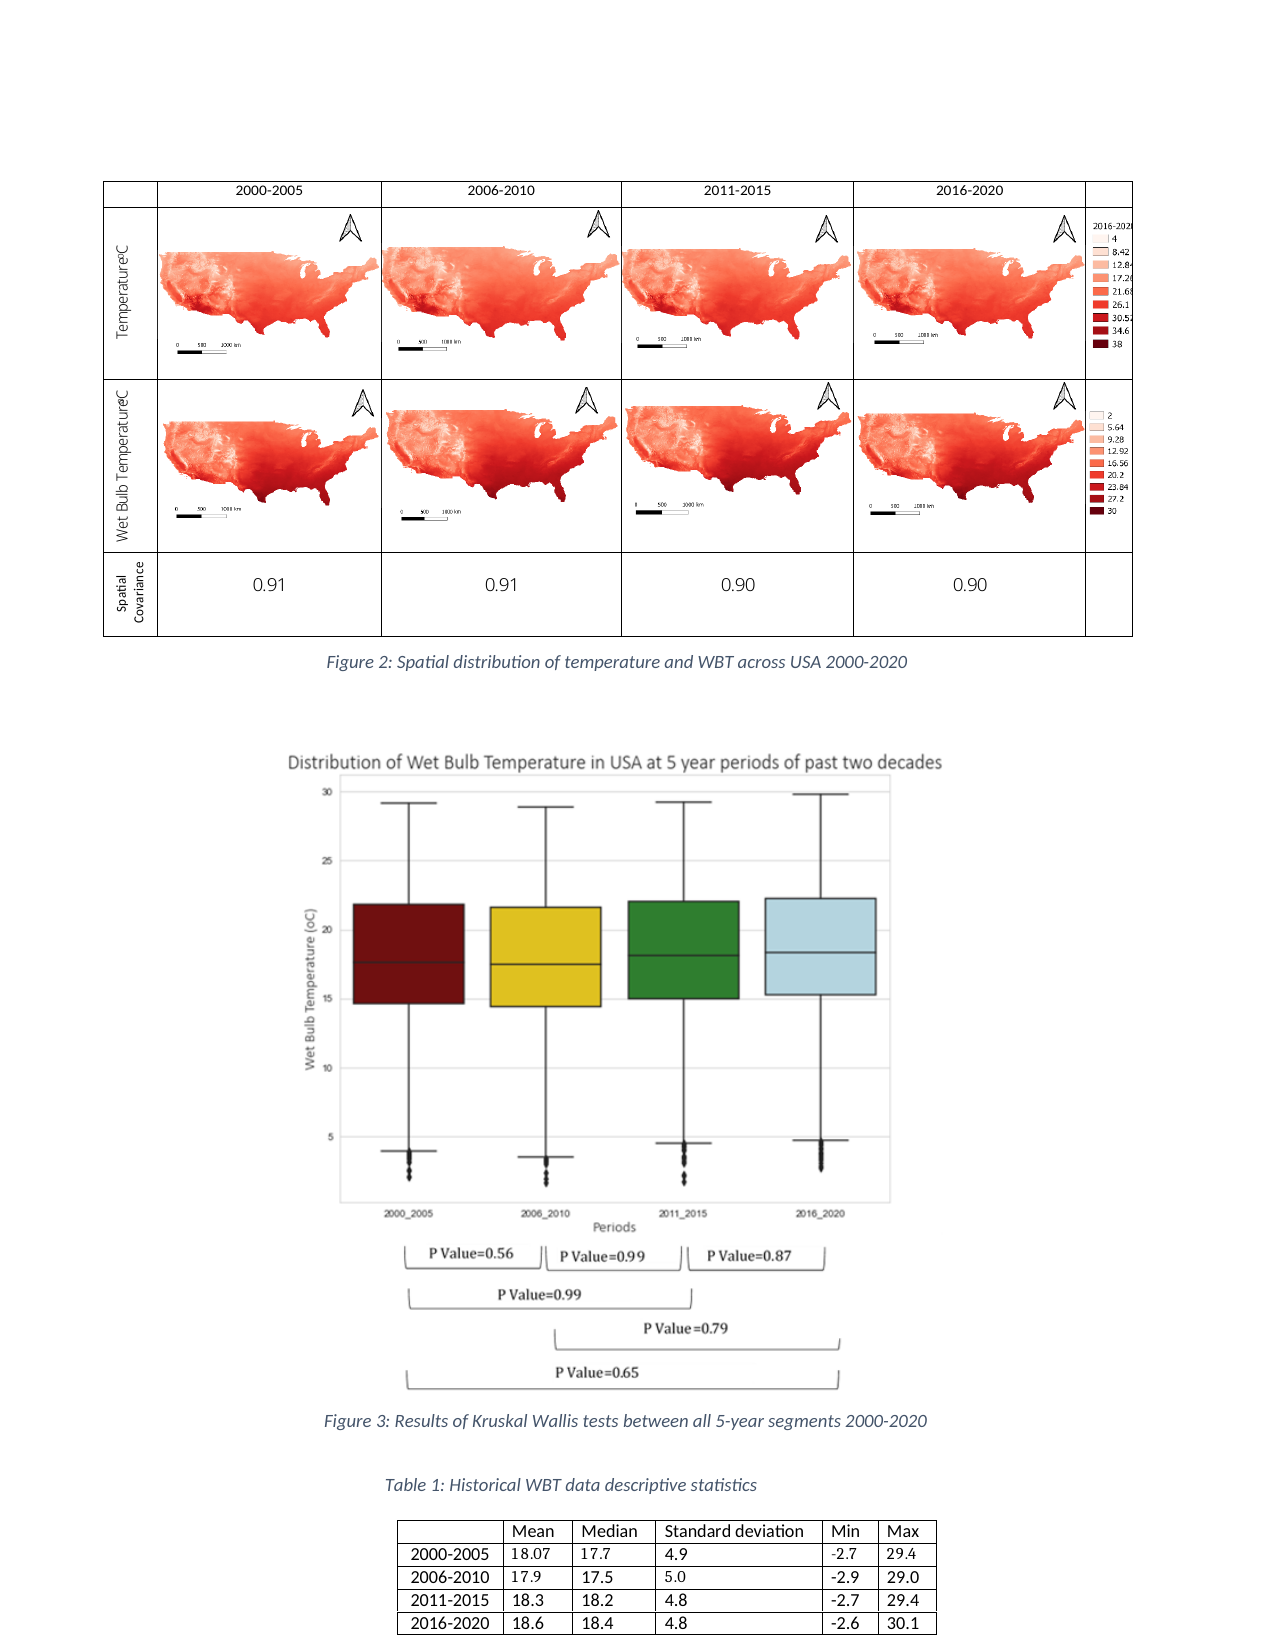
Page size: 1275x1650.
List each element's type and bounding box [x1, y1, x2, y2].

picture [287, 750, 944, 1394]
